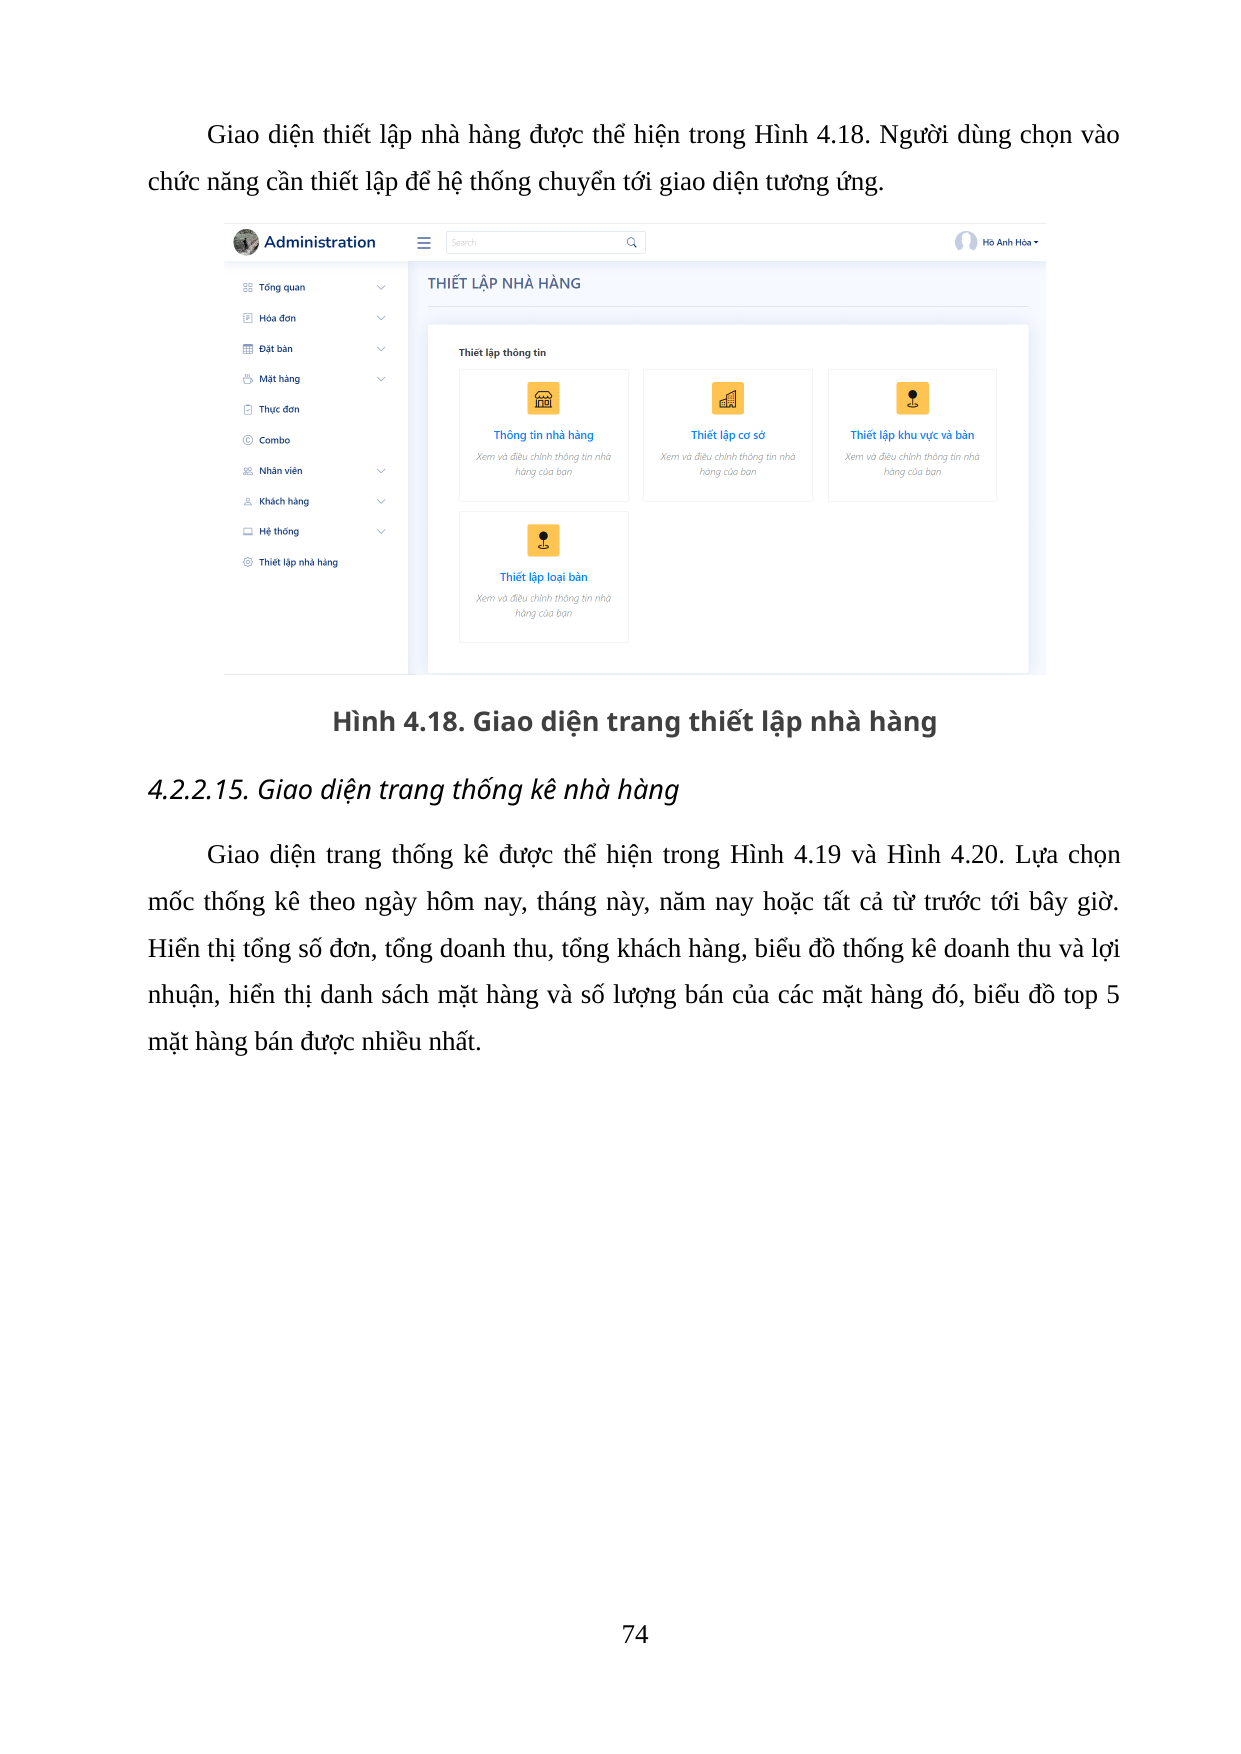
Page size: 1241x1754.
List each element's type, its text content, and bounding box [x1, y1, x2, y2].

text Giao diện trang thống kê được thể hiện trong Hình 4.19 và Hình 4.20. Lựa chọn mốc thống kê theo ngày hôm nay, tháng này, năm nay hoặc tất cả từ trước tới bây giờ. Hiển thị tổng số đơn, tổng doanh thu, tổng khách hàng, biểu đồ thống kê doanh thu và lợi nhuận, hiển thị danh sách mặt hàng và số lượng bán của các mặt hàng đó, biểu đồ top 5 mặt hàng bán được nhiều nhất. [148, 838, 1122, 1056]
text Hình 4.18. Giao diện trang thiết lập nhà hàng [148, 703, 1122, 739]
subtitle 4.2.2.15. Giao diện trang thống kê nhà hàng [148, 771, 1122, 807]
picture [223, 223, 1047, 675]
text Giao diện thiết lập nhà hàng được thể hiện trong Hình 4.18. Người dùng chọn vào chức năng cần thiết lập để hệ thống chuyển tới giao diện tương ứng. [148, 118, 1122, 196]
